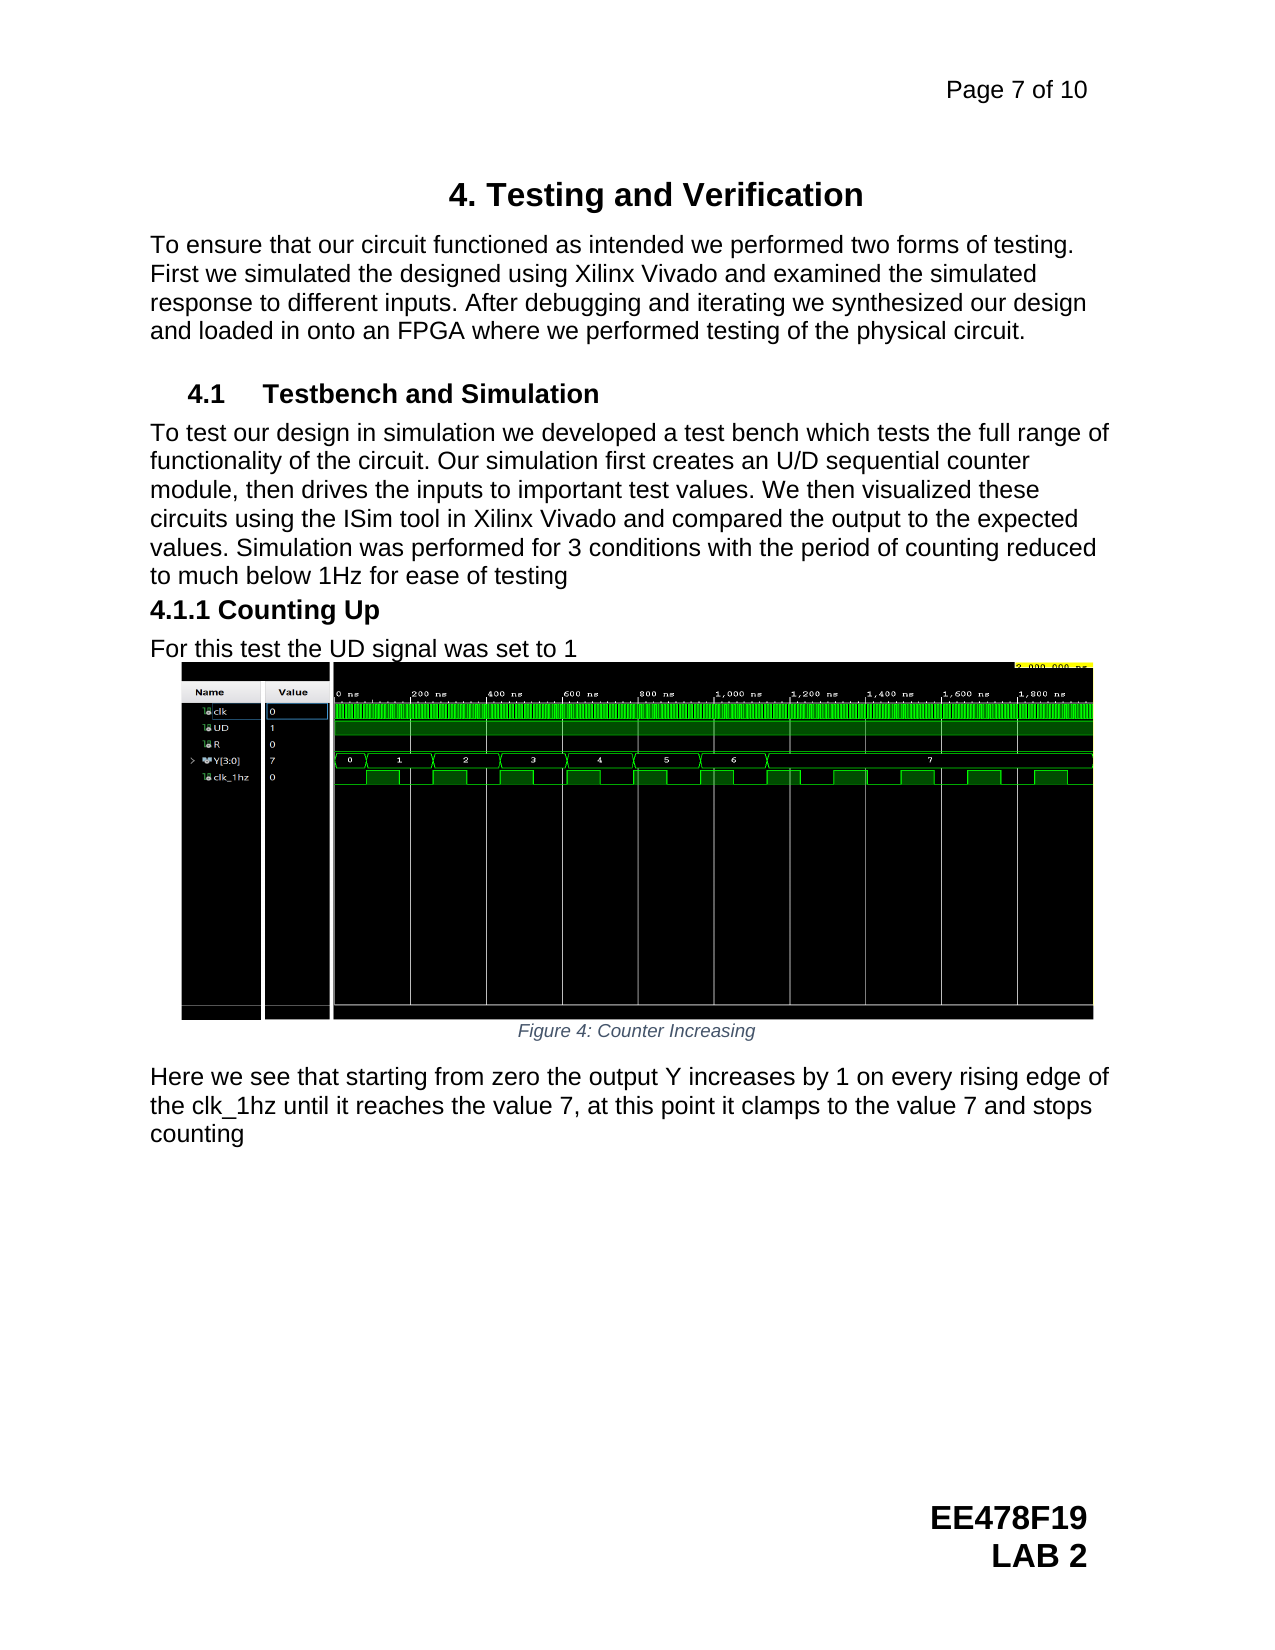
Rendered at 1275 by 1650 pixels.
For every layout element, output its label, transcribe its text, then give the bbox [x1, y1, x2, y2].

text Here we see that starting from zero the output Y increases by 1 on every rising edge of the clk_1hz until it reaches the value 7, at this point it clamps to the value 7 and stops counting [150, 1062, 1125, 1148]
text To ensure that our circuit functioned as intended we performed two forms of testing. First we simulated the designed using Xilinx Vivado and examined the simulated response to different inputs. After debugging and iterating we synthesized our design and loaded in onto an FPGA where we performed testing of the physical circuit. [150, 230, 1125, 345]
subtitle Testbench and Simulation [187, 378, 1125, 409]
subtitle 4.1.1 Counting Up [150, 594, 1125, 626]
text To test our design in simulation we developed a test bench which tests the full range of functionality of the circuit. Our simulation first creates an U/D sequential counter module, then drives the inputs to important test values. We then visualized these circuits using the ISim tool in Xilinx Vivado and compared the output to the expected values. Simulation was performed for 3 conditions with the period of counting reduced to much below 1Hz for ease of testing [150, 418, 1125, 590]
subtitle Testing and Verification [187, 175, 1125, 213]
text For this test the UD signal was set to 1 [150, 634, 1125, 663]
picture [181, 662, 1094, 1020]
